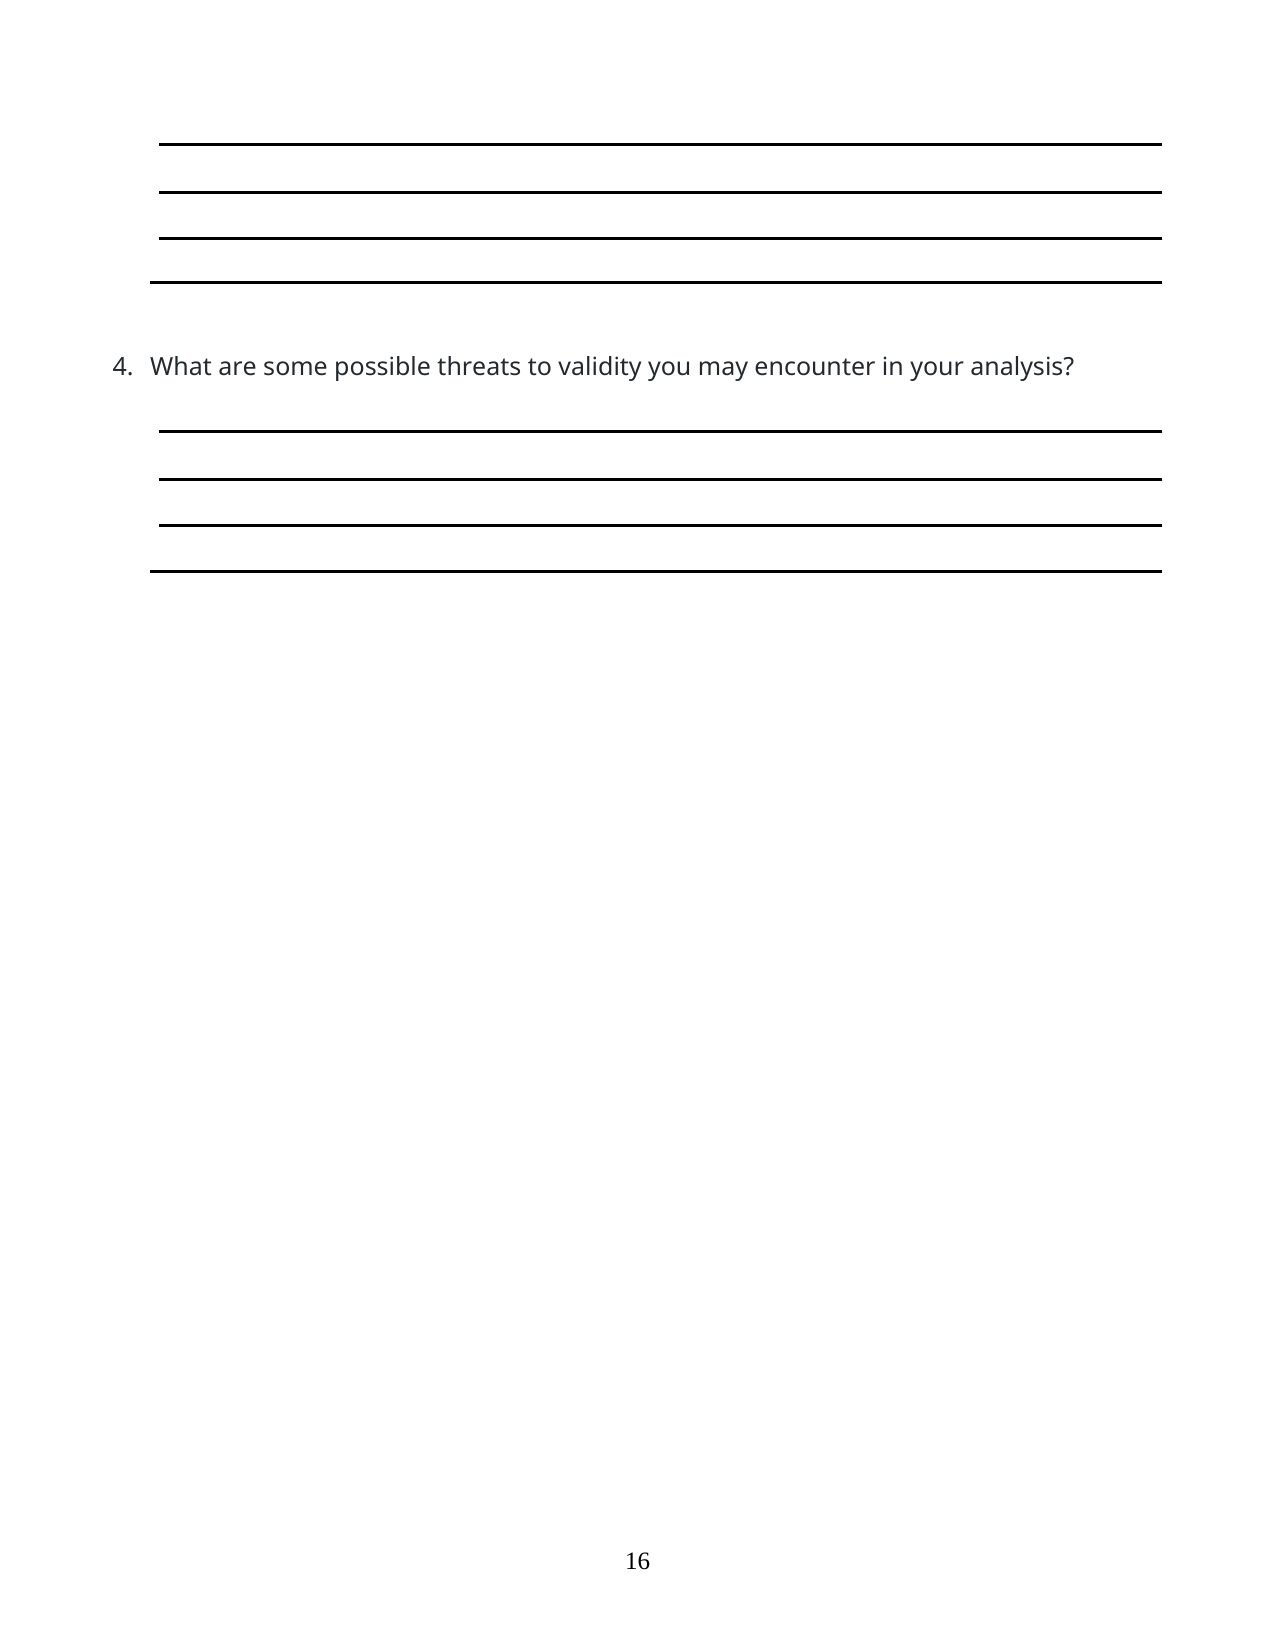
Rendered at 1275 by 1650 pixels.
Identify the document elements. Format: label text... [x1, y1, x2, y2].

list What are some possible threats to validity you may encounter in your analysis? [112, 348, 1162, 383]
